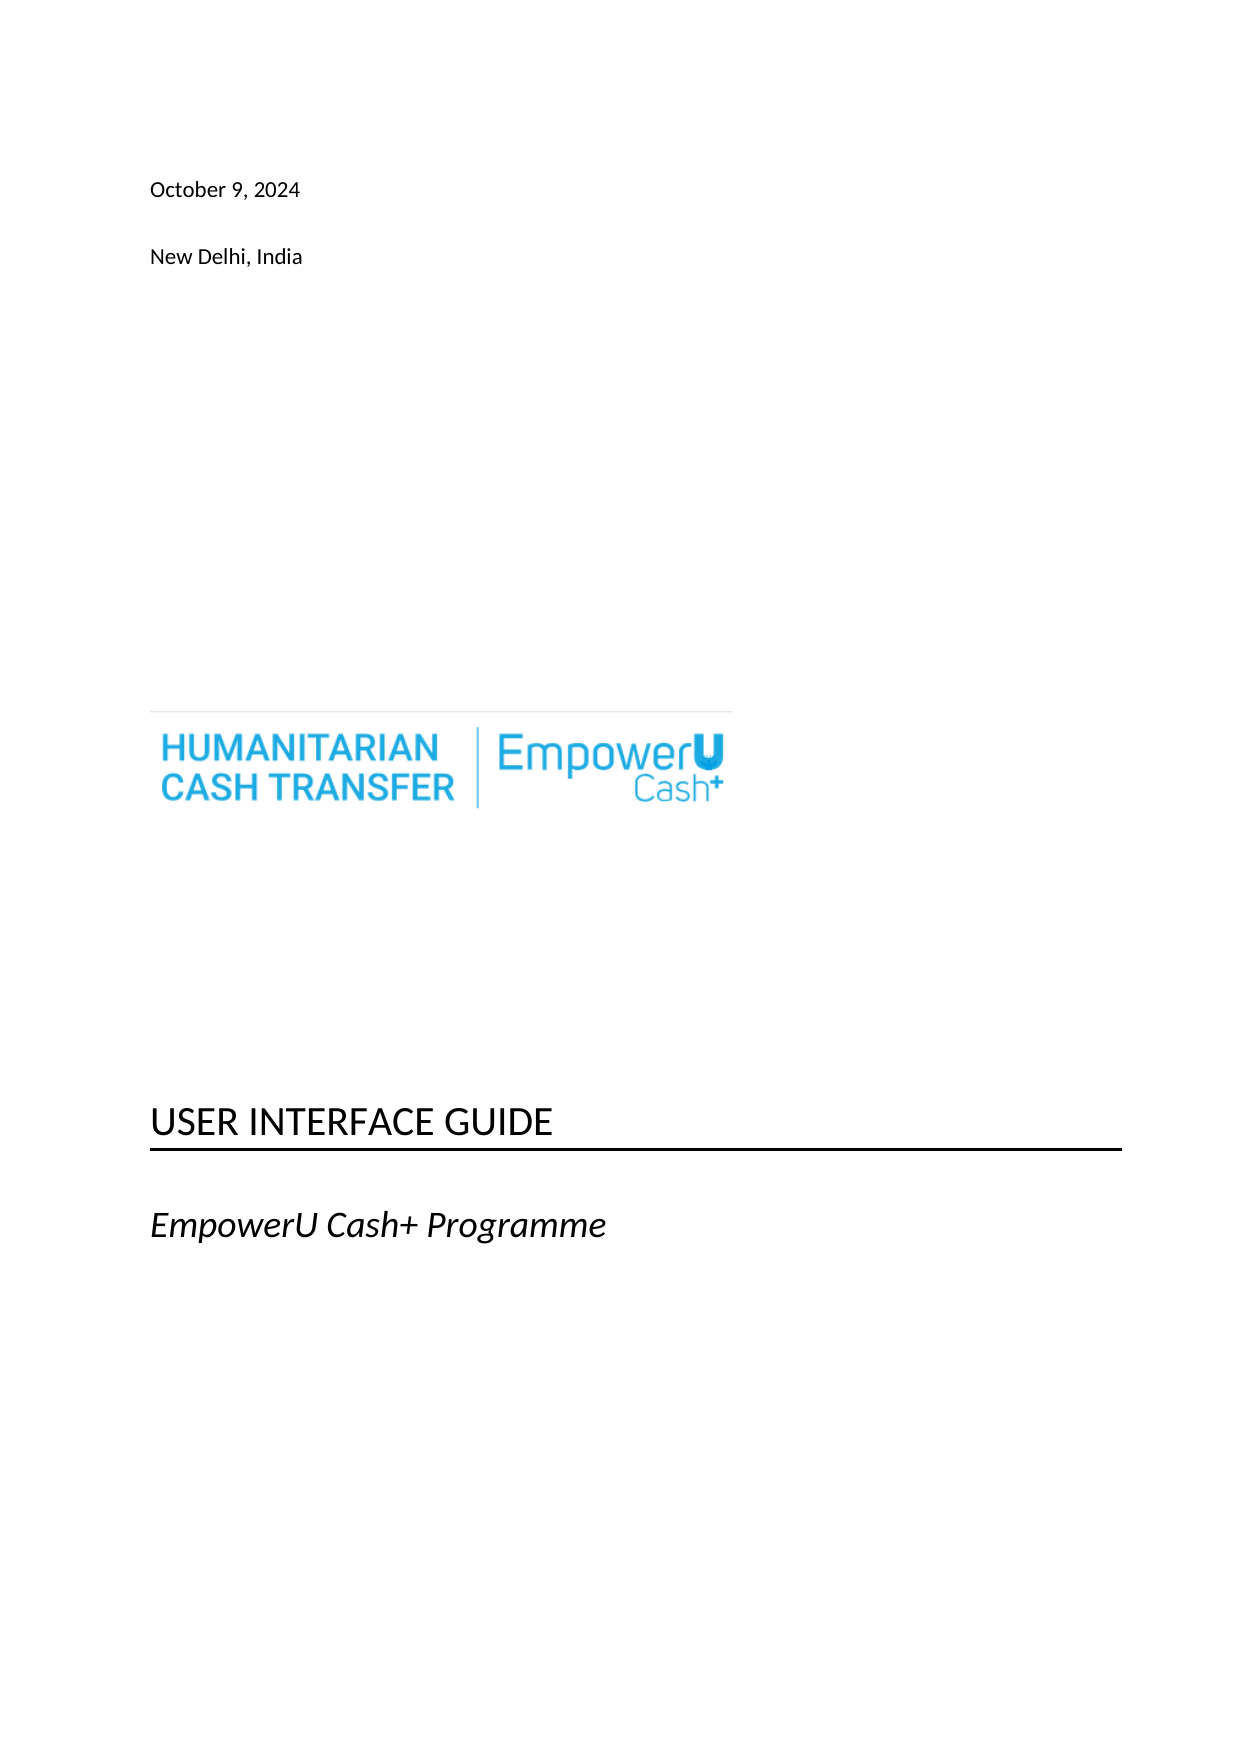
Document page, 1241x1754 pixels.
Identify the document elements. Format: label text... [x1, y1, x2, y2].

picture [150, 710, 733, 817]
text EmpowerU Cash+ Programme [150, 1201, 1122, 1247]
text USER interface GUIDE [150, 1095, 1122, 1148]
